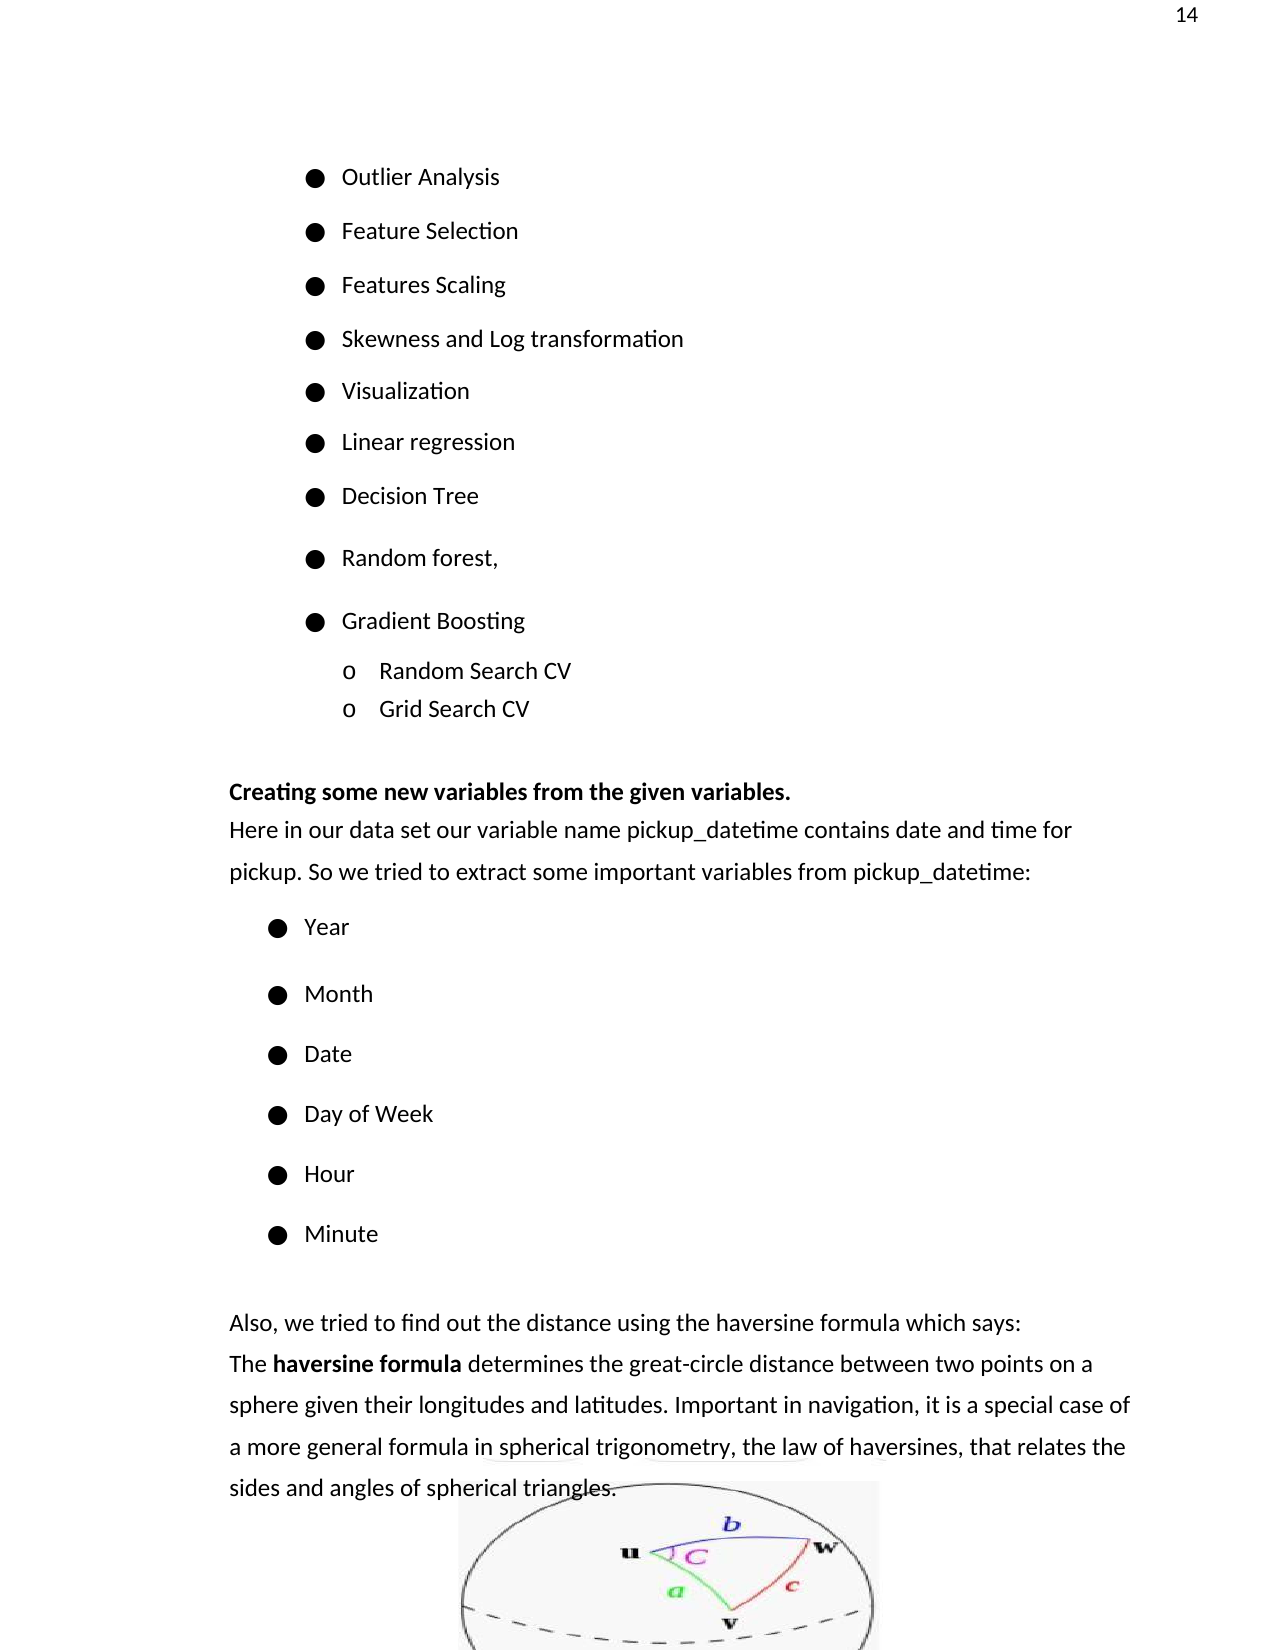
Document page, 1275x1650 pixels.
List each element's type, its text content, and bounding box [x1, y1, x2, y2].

list Grid Search CV [342, 694, 1198, 725]
list Outlier Analysis [304, 148, 1198, 199]
list Gradient Boosting [304, 592, 1198, 643]
list Year [267, 898, 1198, 950]
list Random Search CV [342, 655, 1198, 687]
list Skewness and Log transformation [304, 310, 1198, 361]
text Also, we tried to find out the distance using the haversine formula which says: [229, 1307, 1198, 1337]
list Feature Selection [304, 202, 1198, 253]
list Visualization [304, 362, 1198, 413]
list Decision Tree [304, 468, 1198, 519]
list Hour [267, 1146, 1198, 1197]
list Minute [267, 1206, 1198, 1257]
picture [458, 1503, 887, 1650]
text Here in our data set our variable name pickup_datetime contains date and time for pickup. So we tried to extract some important variables from pickup_datetime: [229, 814, 1150, 887]
list Day of Week [267, 1086, 1198, 1137]
list Date [267, 1026, 1198, 1077]
list Month [267, 966, 1198, 1017]
subtitle Creating some new variables from the given variables. [229, 776, 1198, 807]
list Linear regression [304, 413, 1198, 465]
list Random forest, [304, 530, 1198, 581]
list Features Scaling [304, 256, 1198, 307]
text The haversine formula determines the great-circle distance between two points on a sphere given their longitudes and latitudes. Important in navigation, it is a special case of a more general formula in spherical trigonometry, the law of haversines, that relates the sides and angles of spherical triangles. [229, 1348, 1138, 1503]
